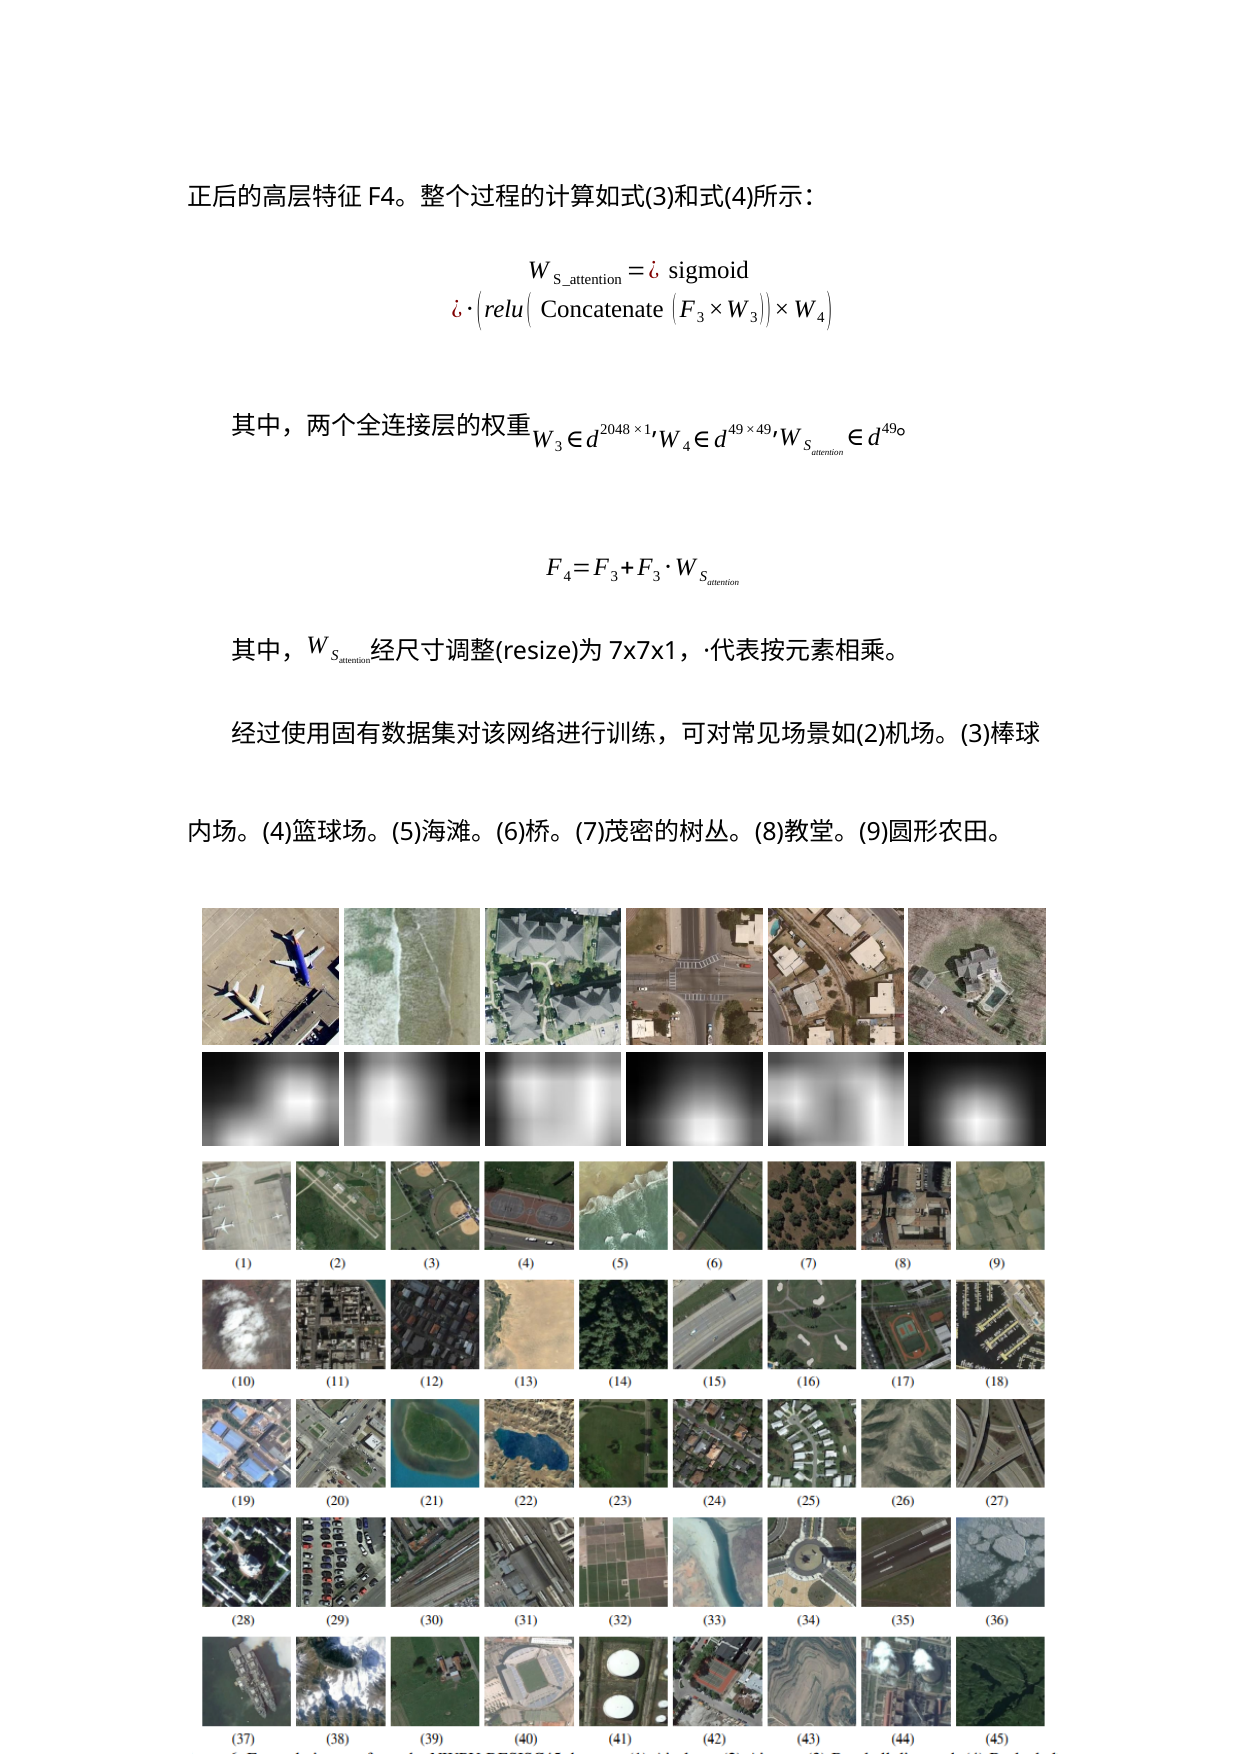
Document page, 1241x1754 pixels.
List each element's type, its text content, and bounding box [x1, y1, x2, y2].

text 其中，两个全连接层的权重,,。 [187, 405, 1053, 470]
text 经过使用固有数据集对该网络进行训练，可对常见场景如(2)机场。(3)棒球内场。(4)篮球场。(5)海滩。(6)桥。(7)茂密的树丛。(8)教堂。(9)圆形农田。(10)云。(11)商业区域。(12)密集的住宅。(13)沙漠。(14)森林。(15)高速公路。(16)高尔夫球场。(17)地面田径场。(18)港口。(19)工业区。(20)的十字路口。(21)。(22)湖。(23)草地。(24)中住宅。(25)流动房屋公园。(26)。(27)天桥。(28)宫。(29)停车场(30)铁路。(31)火车站等进行场景分类，有效提取图像中关于场景的情报信息。 [187, 699, 1053, 862]
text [187, 162, 1053, 227]
picture [187, 893, 1058, 1754]
text 其中，经尺寸调整(resize)为7x7x1，·代表按元素相乘。 [187, 616, 1053, 681]
